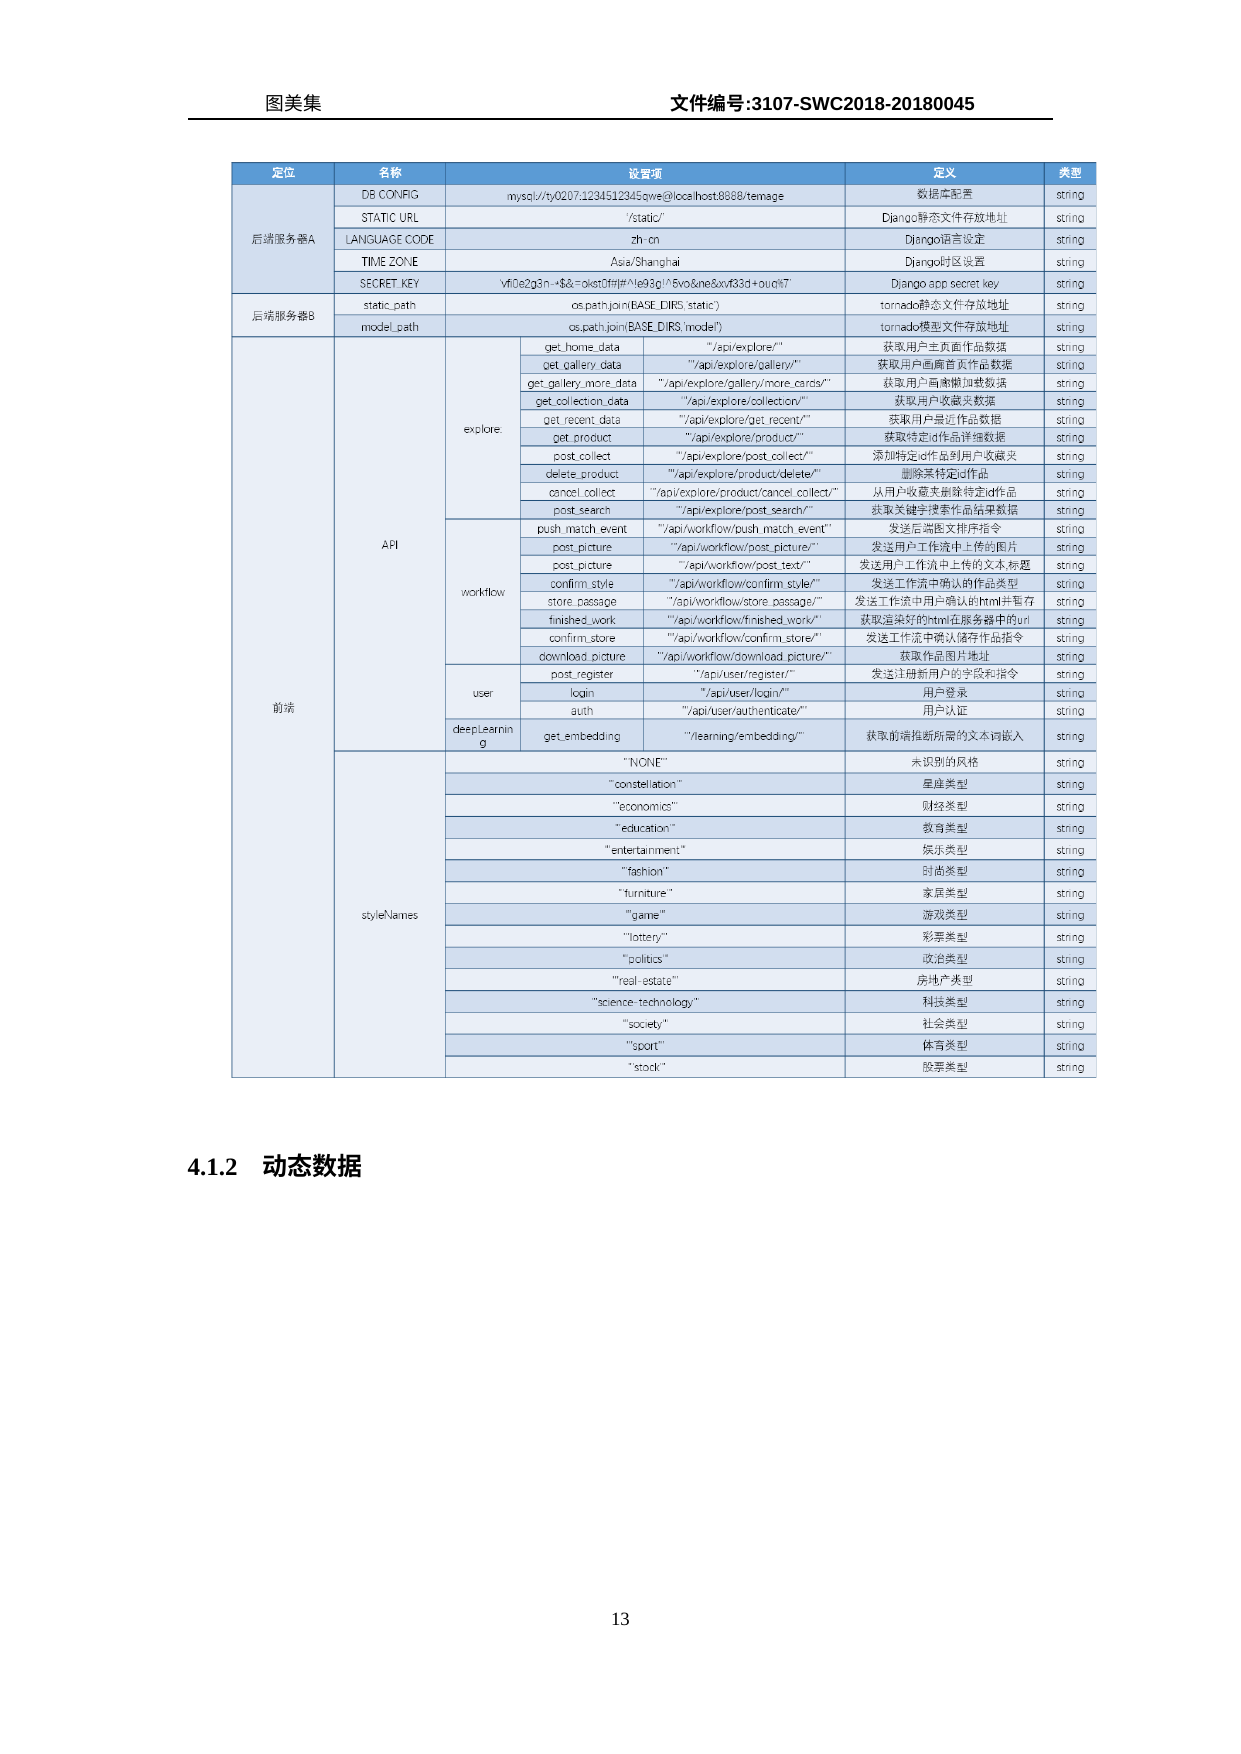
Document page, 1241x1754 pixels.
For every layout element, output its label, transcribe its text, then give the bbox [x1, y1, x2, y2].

picture [231, 162, 1097, 1081]
subtitle 动态数据 [187, 1132, 1053, 1197]
